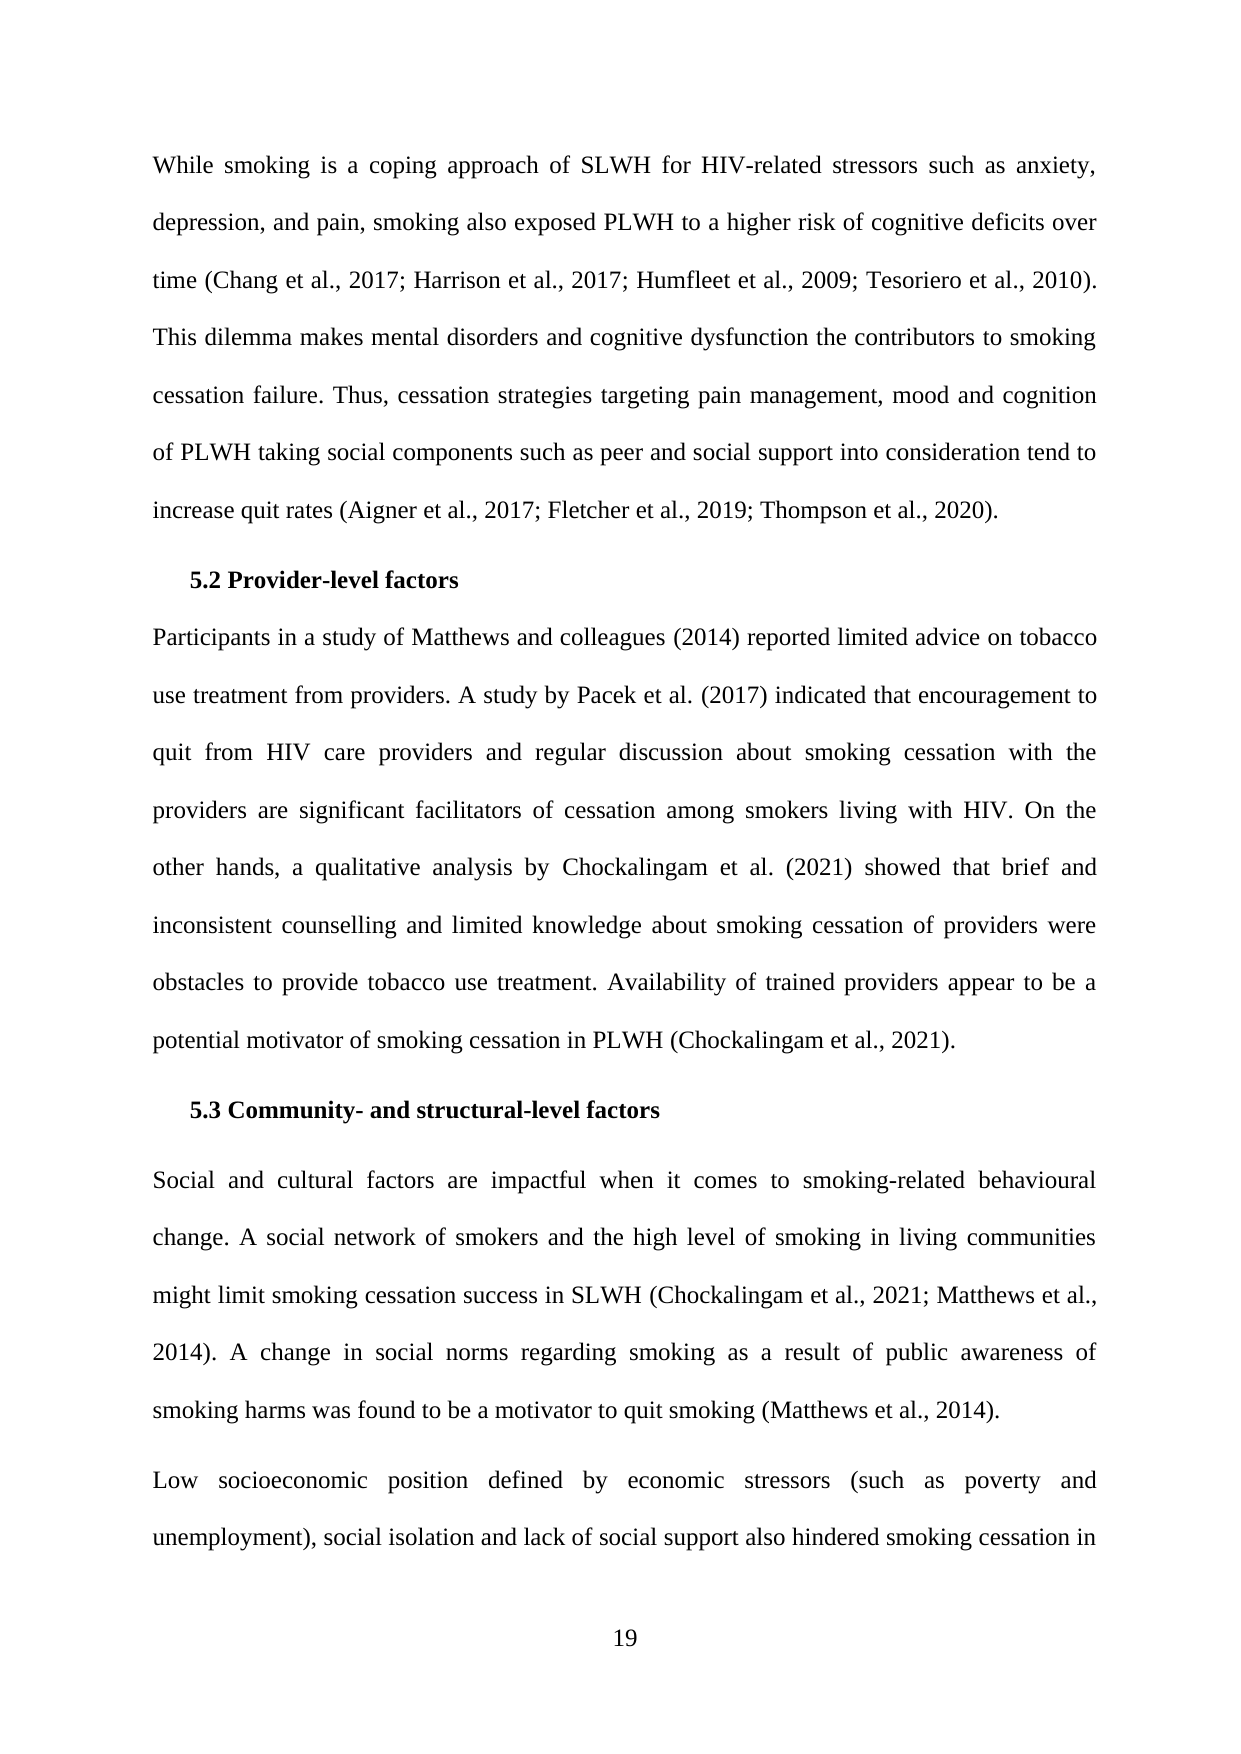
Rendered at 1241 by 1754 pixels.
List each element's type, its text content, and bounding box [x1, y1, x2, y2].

text Participants in a study of Matthews and colleagues (2014) reported limited advice on tobacco use treatment from providers. A study by Pacek et al. (2017) indicated that encouragement to quit from HIV care providers and regular discussion about smoking cessation with the providers are significant facilitators of cessation among smokers living with HIV. On the other hands, a qualitative analysis by Chockalingam et al. (2021) showed that brief and inconsistent counselling and limited knowledge about smoking cessation of providers were obstacles to provide tobacco use treatment. Availability of trained providers appear to be a potential motivator of smoking cessation in PLWH (Chockalingam et al., 2021). [152, 622, 1097, 1054]
list Community- and structural-level factors [189, 1095, 1097, 1124]
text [152, 1465, 1097, 1551]
text While smoking is a coping approach of SLWH for HIV-related stressors such as anxiety, depression, and pain, smoking also exposed PLWH to a higher risk of cognitive deficits over time (Chang et al., 2017; Harrison et al., 2017; Humfleet et al., 2009; Tesoriero et al., 2010). This dilemma makes mental disorders and cognitive dysfunction the contributors to smoking cessation failure. Thus, cessation strategies targeting pain management, mood and cognition of PLWH taking social components such as peer and social support into consideration tend to increase quit rates (Aigner et al., 2017; Fletcher et al., 2019; Thompson et al., 2020). [152, 150, 1097, 524]
subtitle Provider-level factors [189, 565, 1097, 594]
text Social and cultural factors are impactful when it comes to smoking-related behavioural change. A social network of smokers and the high level of smoking in living communities might limit smoking cessation success in SLWH (Chockalingam et al., 2021; Matthews et al., 2014). A change in social norms regarding smoking as a result of public awareness of smoking harms was found to be a motivator to quit smoking (Matthews et al., 2014). [152, 1165, 1097, 1424]
